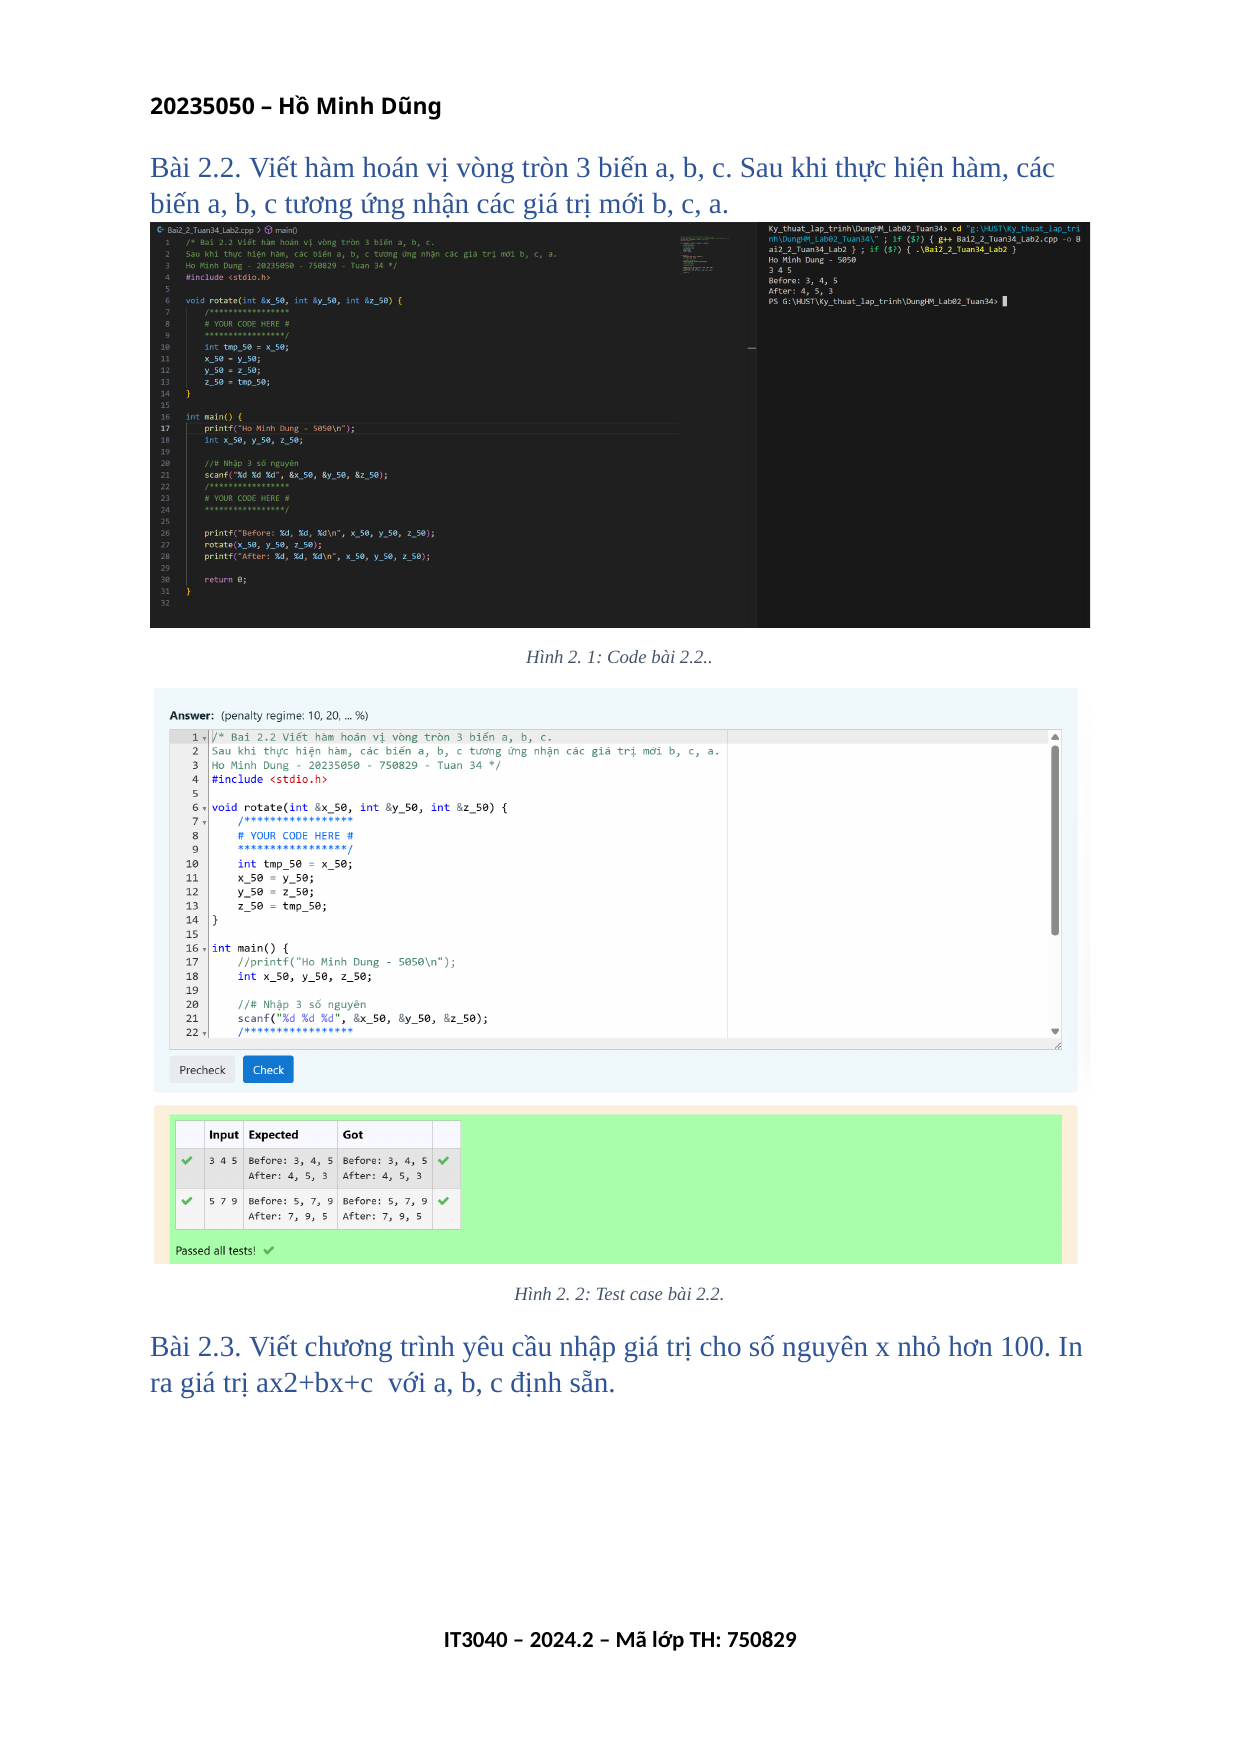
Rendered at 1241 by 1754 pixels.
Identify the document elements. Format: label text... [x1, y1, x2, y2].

text Hình 2. 2: Test case bài 2.2. [150, 1282, 1090, 1304]
subtitle Bài 2.2. Viết hàm hoán vị vòng tròn 3 biến a, b, c. Sau khi thực hiện hàm, các biến a, b, c tương ứng nhận các giá trị mới b, c, a. [150, 150, 1090, 220]
text Hình 2. 1: Code bài 2.2.. [150, 646, 1090, 668]
subtitle Bài 2.3. Viết chương trình yêu cầu nhập giá trị cho số nguyên x nhỏ hơn 100. In ra giá trị ax2+bx+c với a, b, c định sẵn. [150, 1329, 1090, 1399]
picture [150, 222, 1091, 628]
picture [150, 688, 1091, 1264]
